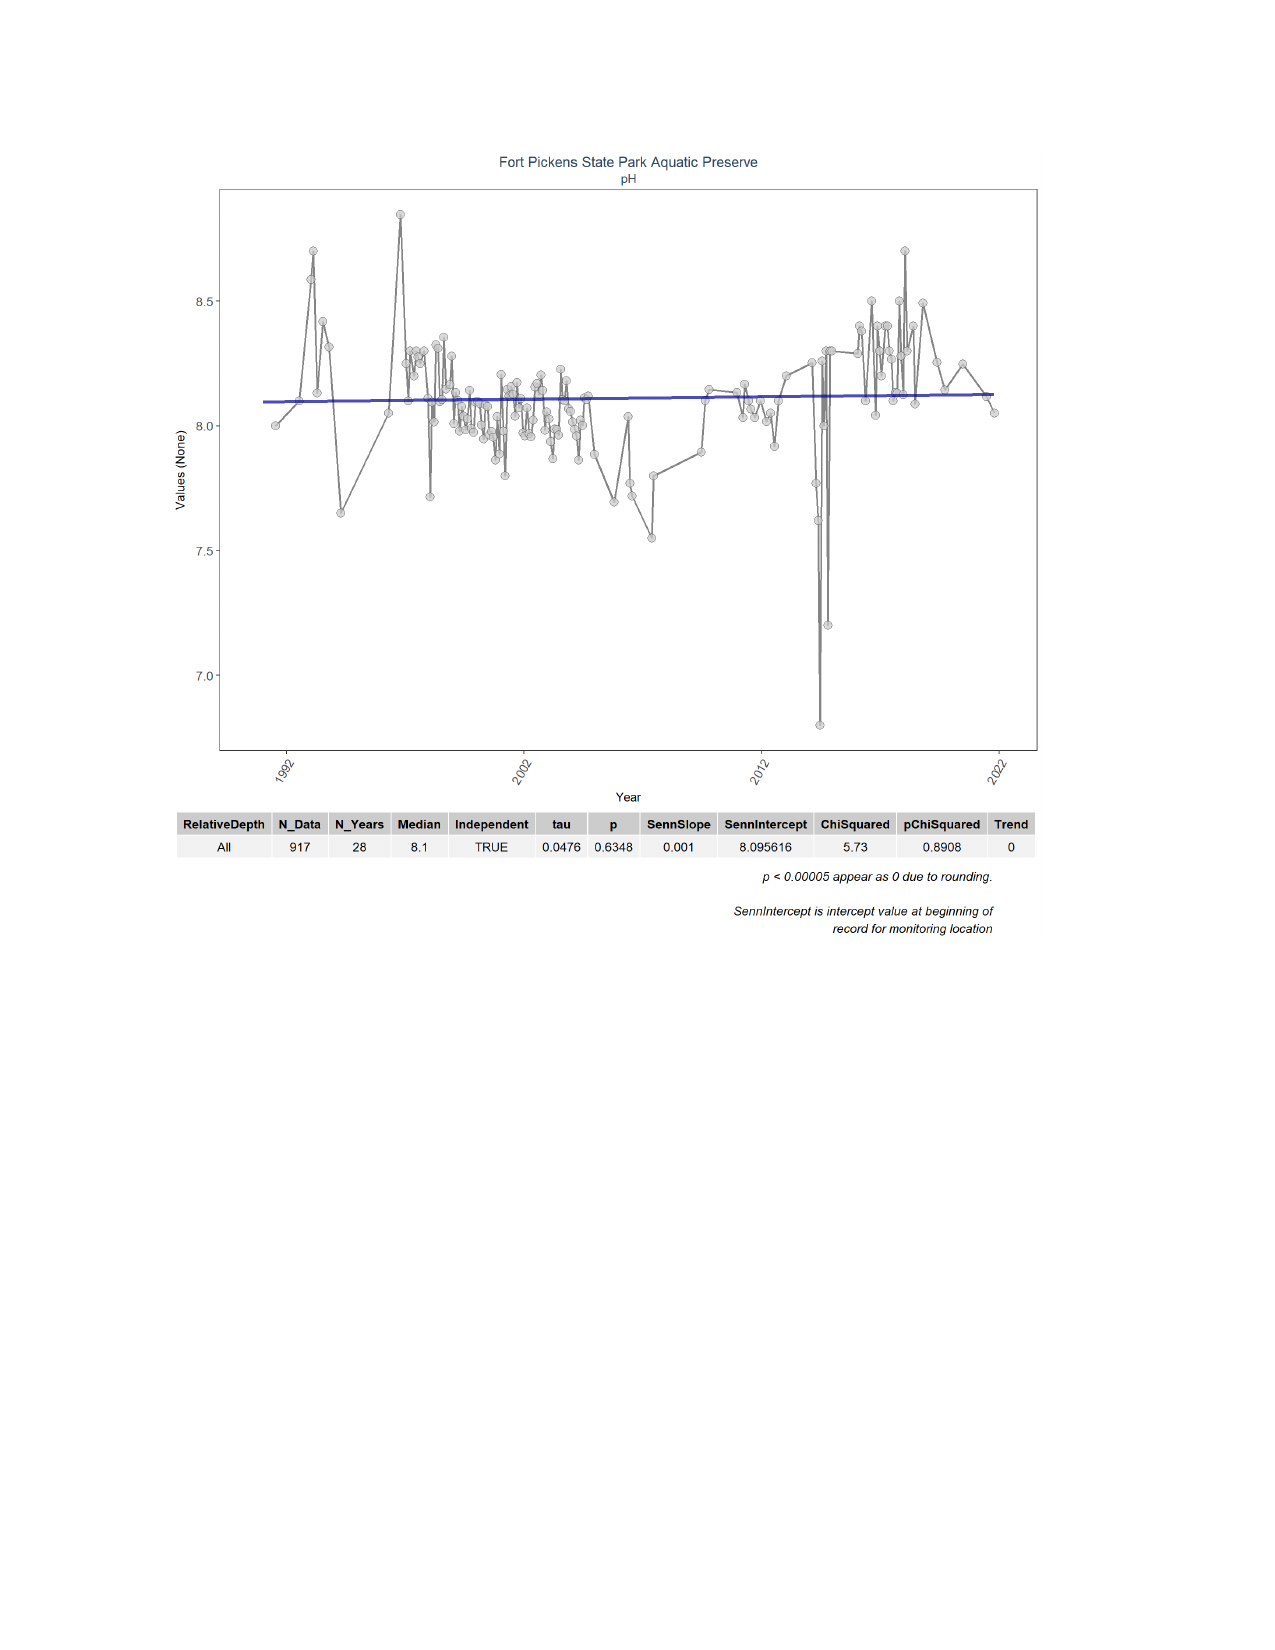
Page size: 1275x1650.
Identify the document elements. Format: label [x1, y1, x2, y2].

picture [168, 150, 1044, 938]
